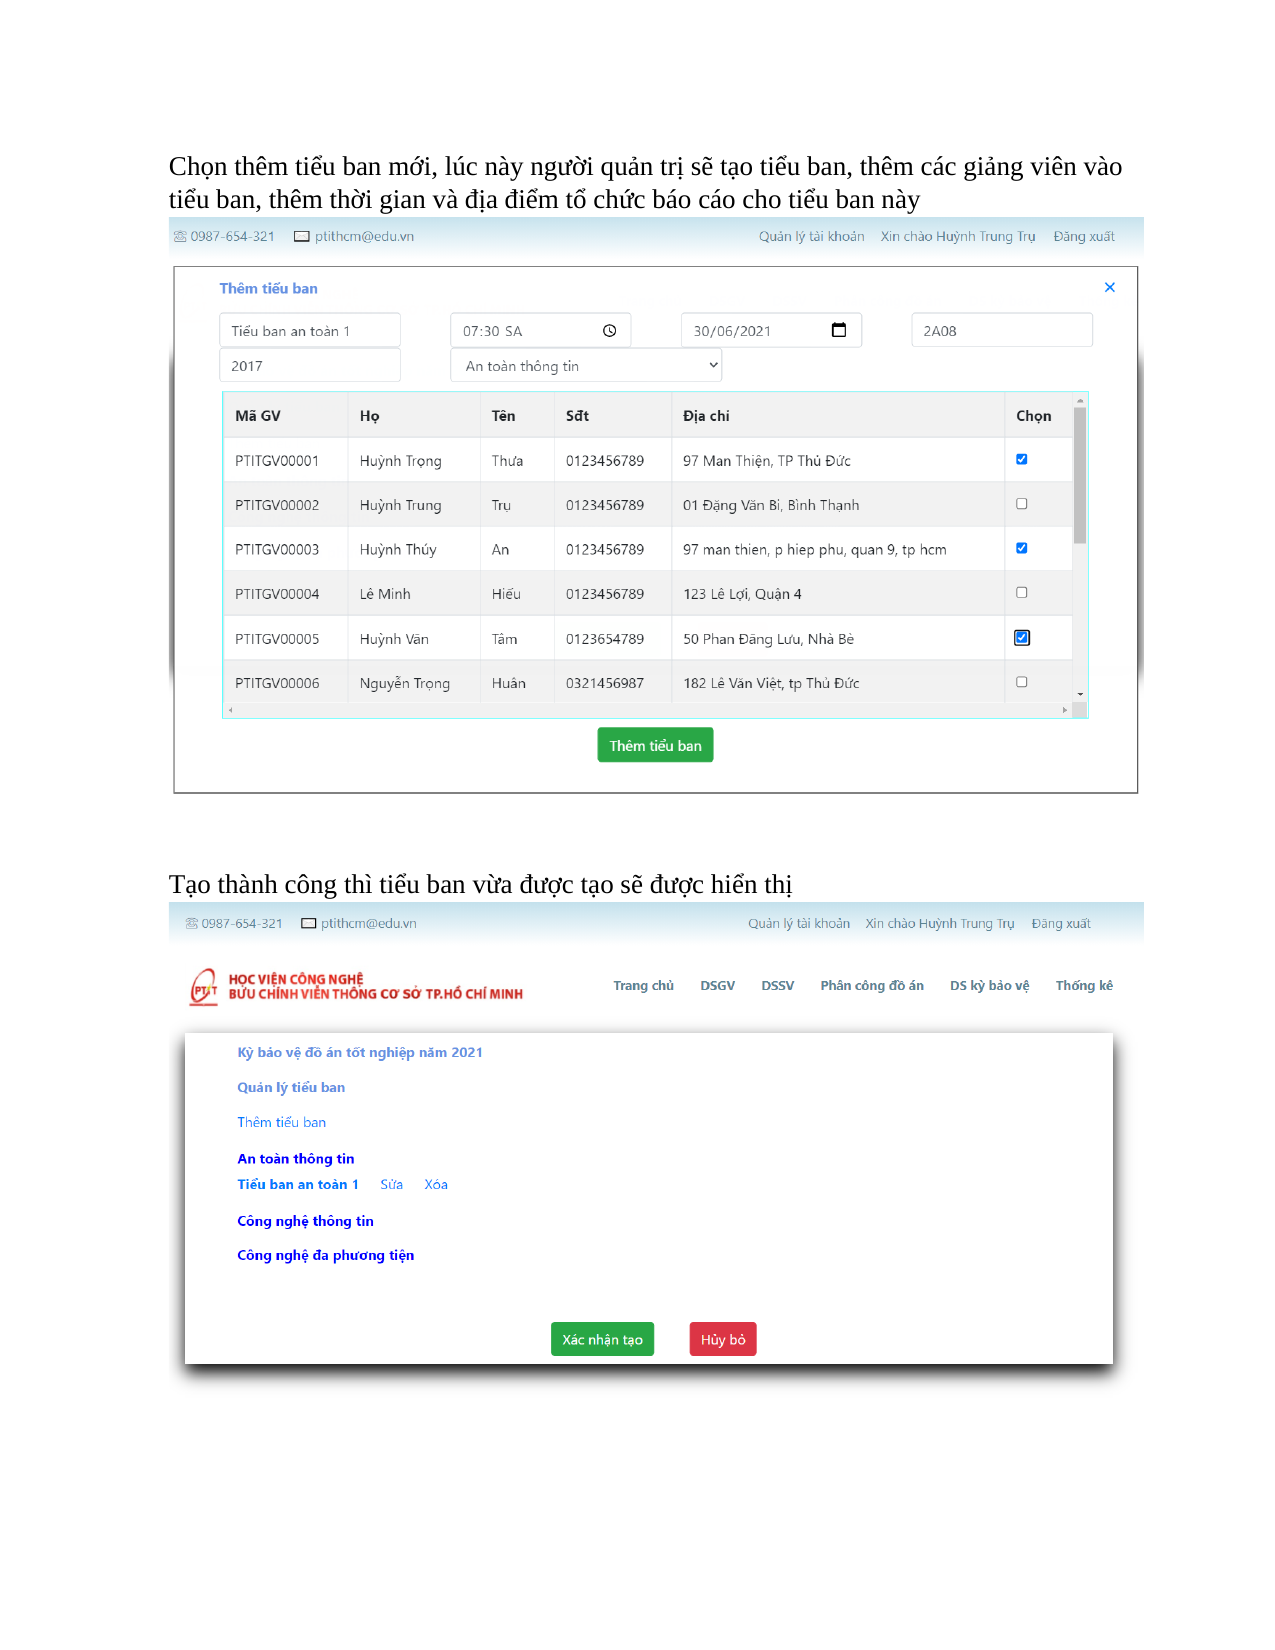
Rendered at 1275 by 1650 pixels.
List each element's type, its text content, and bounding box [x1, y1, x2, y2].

list Tạo thành công thì tiểu ban vừa được tạo sẽ được hiển thị [169, 868, 1125, 899]
list Chọn thêm tiểu ban mới, lúc này người quản trị sẽ tạo tiểu ban, thêm các giảng viên vào tiểu ban, thêm thời gian và địa điểm tổ chức báo cáo cho tiểu ban này [169, 150, 1125, 215]
picture [168, 902, 1144, 1449]
picture [168, 217, 1144, 800]
